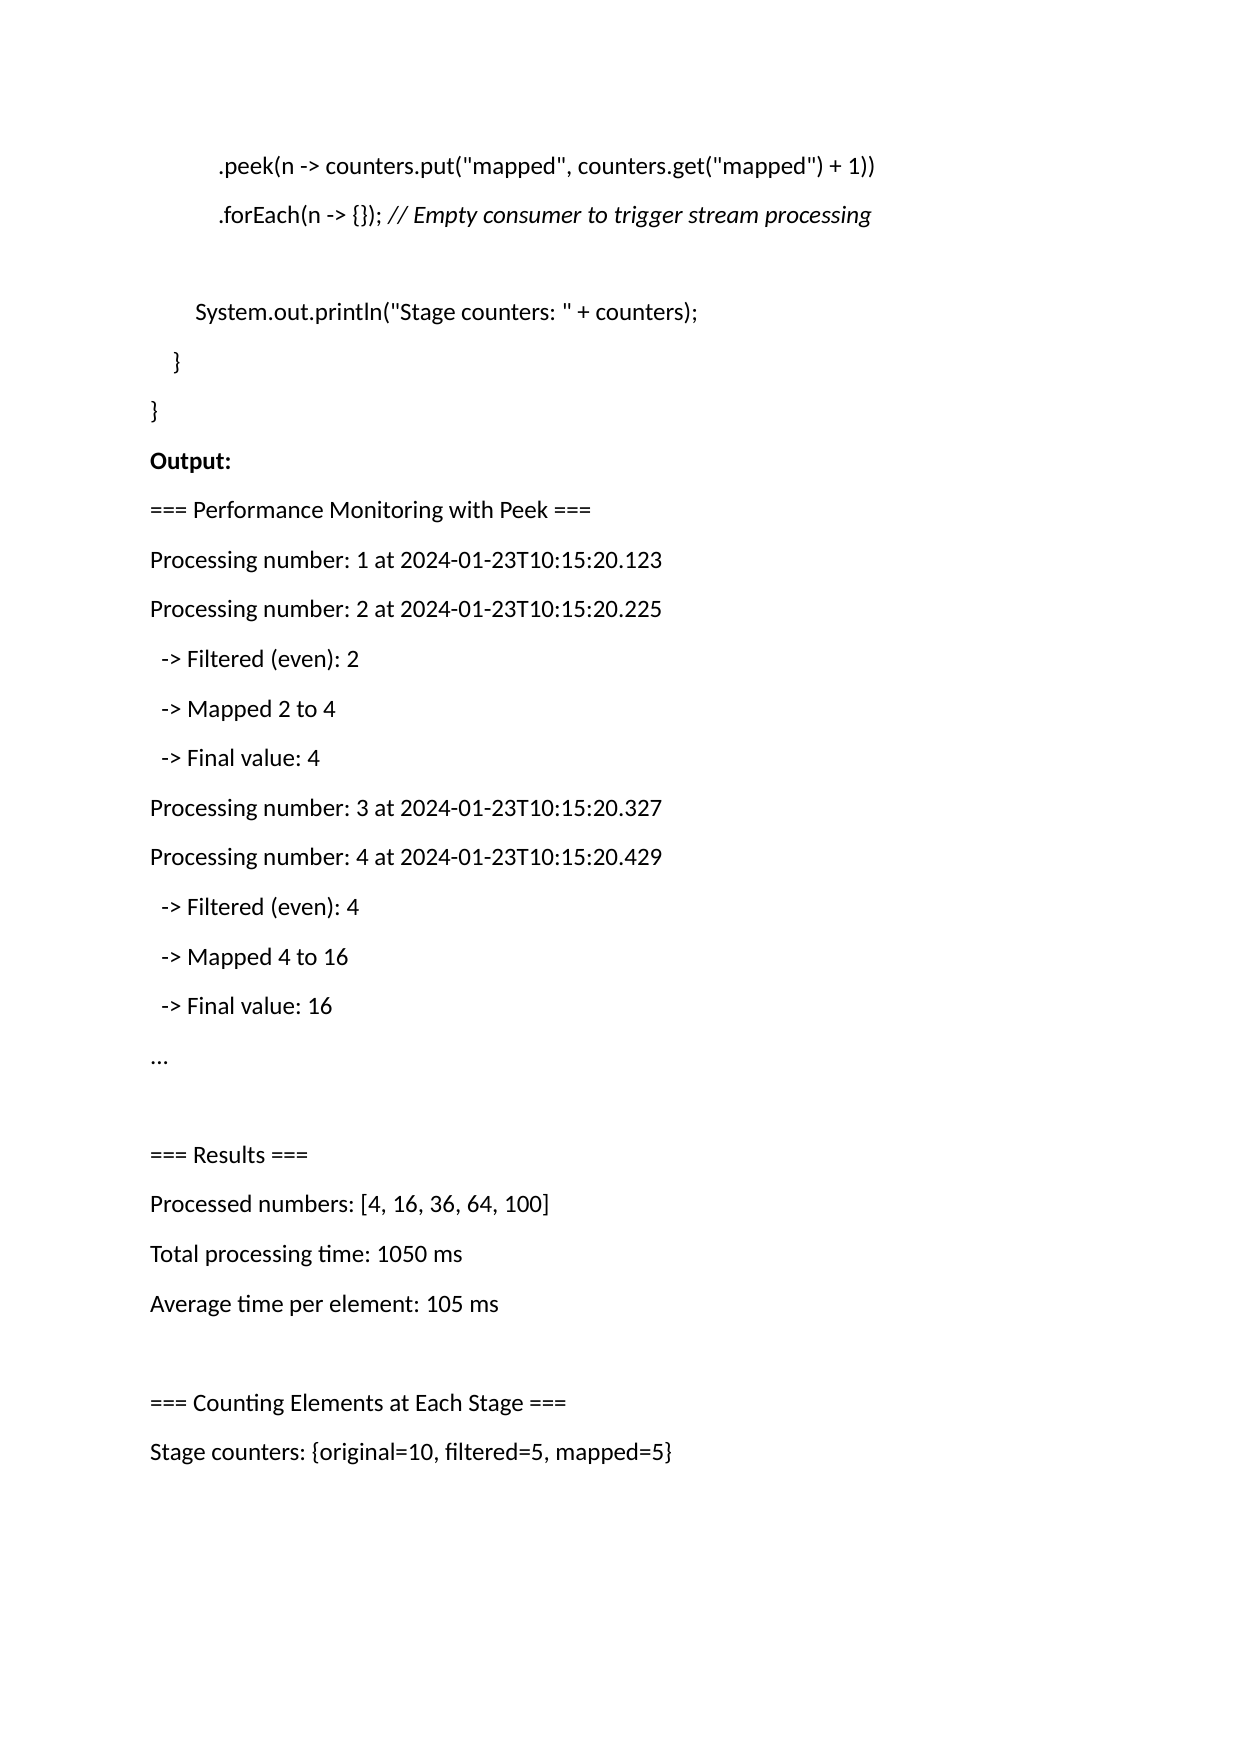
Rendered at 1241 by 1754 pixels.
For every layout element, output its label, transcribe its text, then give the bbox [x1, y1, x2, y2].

text === Counting Elements at Each Stage === [150, 1387, 1090, 1417]
text } [150, 346, 1090, 376]
text -> Filtered (even): 4 [150, 891, 1090, 922]
text Output: [150, 445, 1090, 475]
text ... [150, 1040, 1090, 1070]
text -> Final value: 4 [150, 742, 1090, 773]
text System.out.println("Stage counters: " + counters); [150, 296, 1090, 327]
text -> Mapped 2 to 4 [150, 693, 1090, 723]
text === Performance Monitoring with Peek === [150, 494, 1090, 525]
text -> Filtered (even): 2 [150, 643, 1090, 674]
text Processing number: 2 at 2024-01-23T10:15:20.225 [150, 593, 1090, 624]
text === Results === [150, 1139, 1090, 1169]
text Processing number: 4 at 2024-01-23T10:15:20.429 [150, 841, 1090, 872]
text Processed numbers: [4, 16, 36, 64, 100] [150, 1188, 1090, 1219]
text .peek(n -> counters.put("mapped", counters.get("mapped") + 1)) [150, 150, 1090, 181]
text Stage counters: {original=10, filtered=5, mapped=5} [150, 1436, 1090, 1467]
text .forEach(n -> {}); // Empty consumer to trigger stream processing [150, 199, 1090, 230]
text Total processing time: 1050 ms [150, 1238, 1090, 1269]
text Processing number: 1 at 2024-01-23T10:15:20.123 [150, 544, 1090, 574]
text Processing number: 3 at 2024-01-23T10:15:20.327 [150, 792, 1090, 822]
text -> Mapped 4 to 16 [150, 941, 1090, 971]
text } [150, 395, 1090, 426]
text -> Final value: 16 [150, 990, 1090, 1021]
text Average time per element: 105 ms [150, 1288, 1090, 1318]
